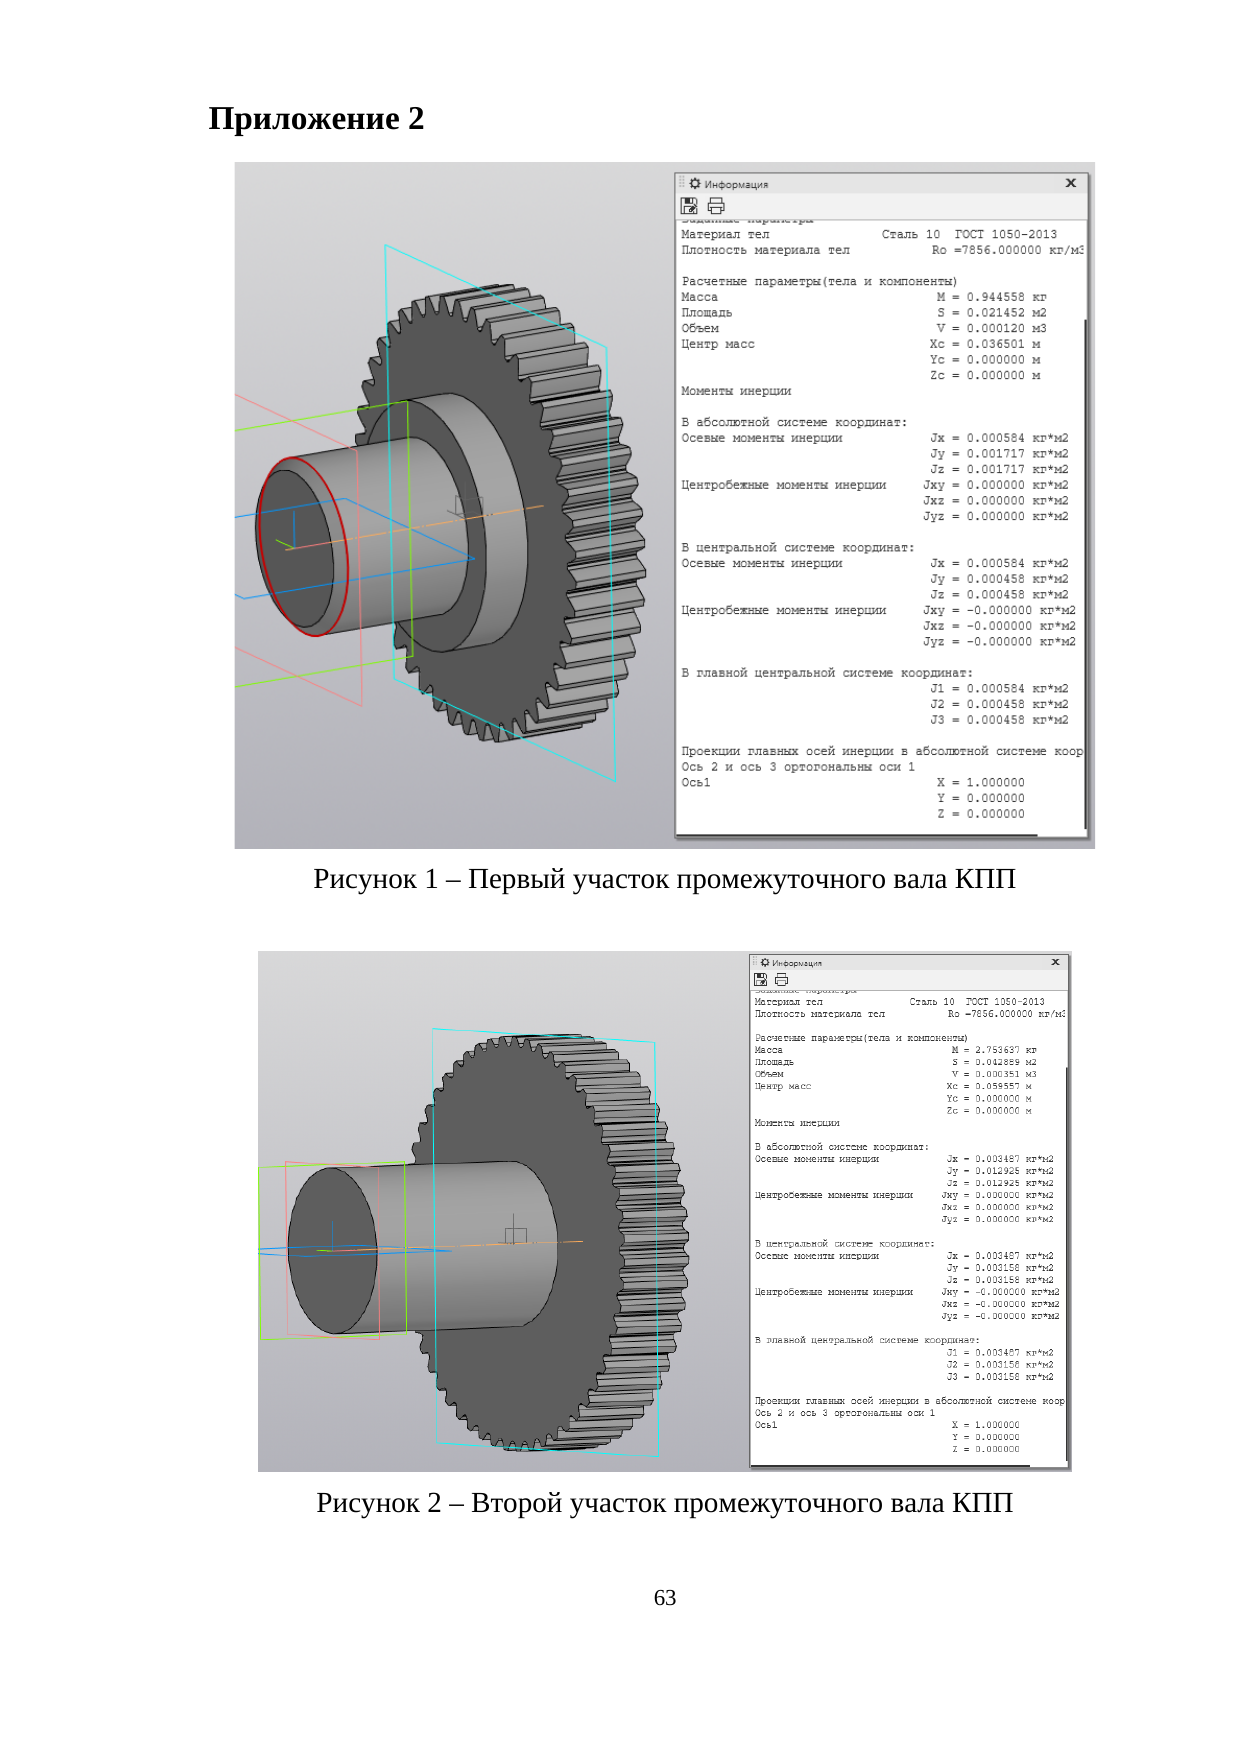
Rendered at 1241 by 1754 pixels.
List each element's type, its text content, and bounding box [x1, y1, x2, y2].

text Приложение 2 [133, 98, 1196, 136]
text Рисунок 1 – Первый участок промежуточного вала КПП [133, 861, 1196, 895]
picture [234, 162, 1096, 849]
text Рисунок 2 – Второй участок промежуточного вала КПП [133, 1485, 1196, 1518]
picture [258, 951, 1072, 1472]
